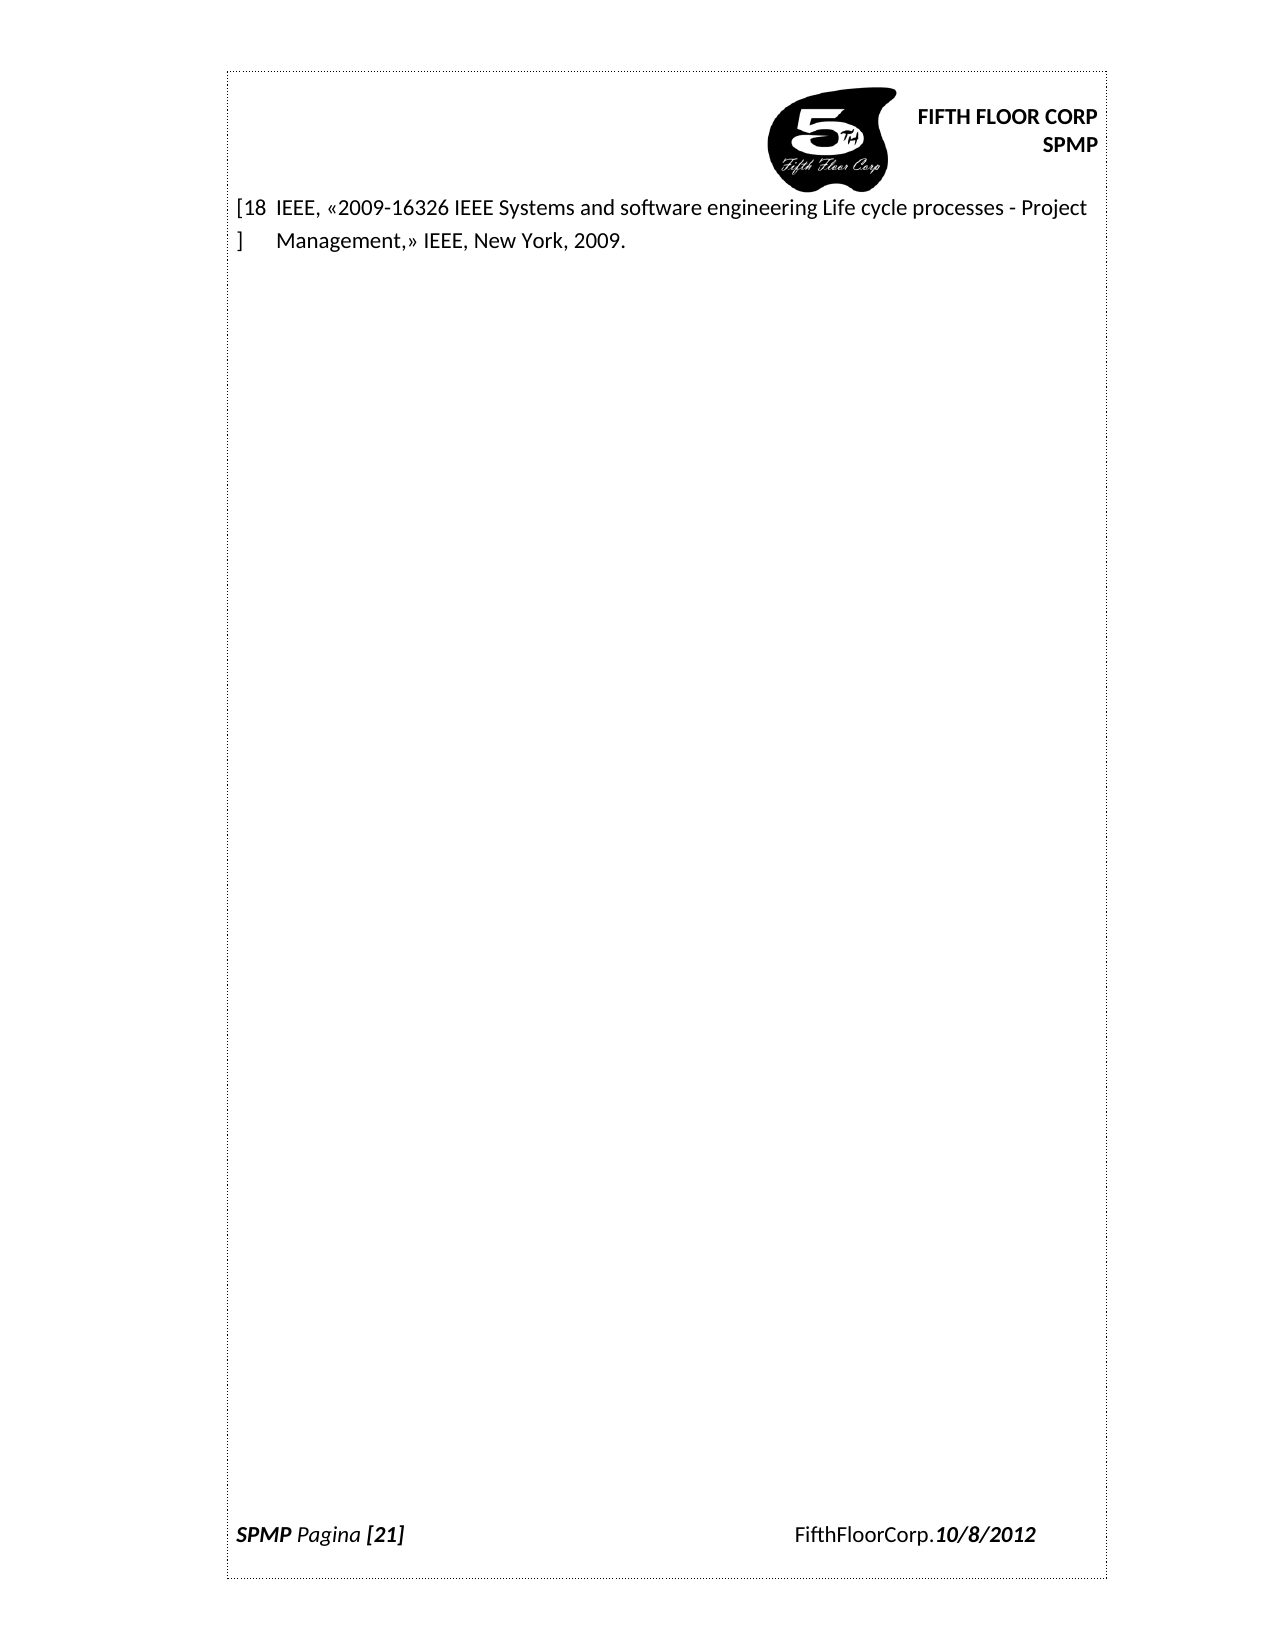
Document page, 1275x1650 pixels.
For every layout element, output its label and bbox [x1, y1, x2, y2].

picture [761, 79, 901, 201]
